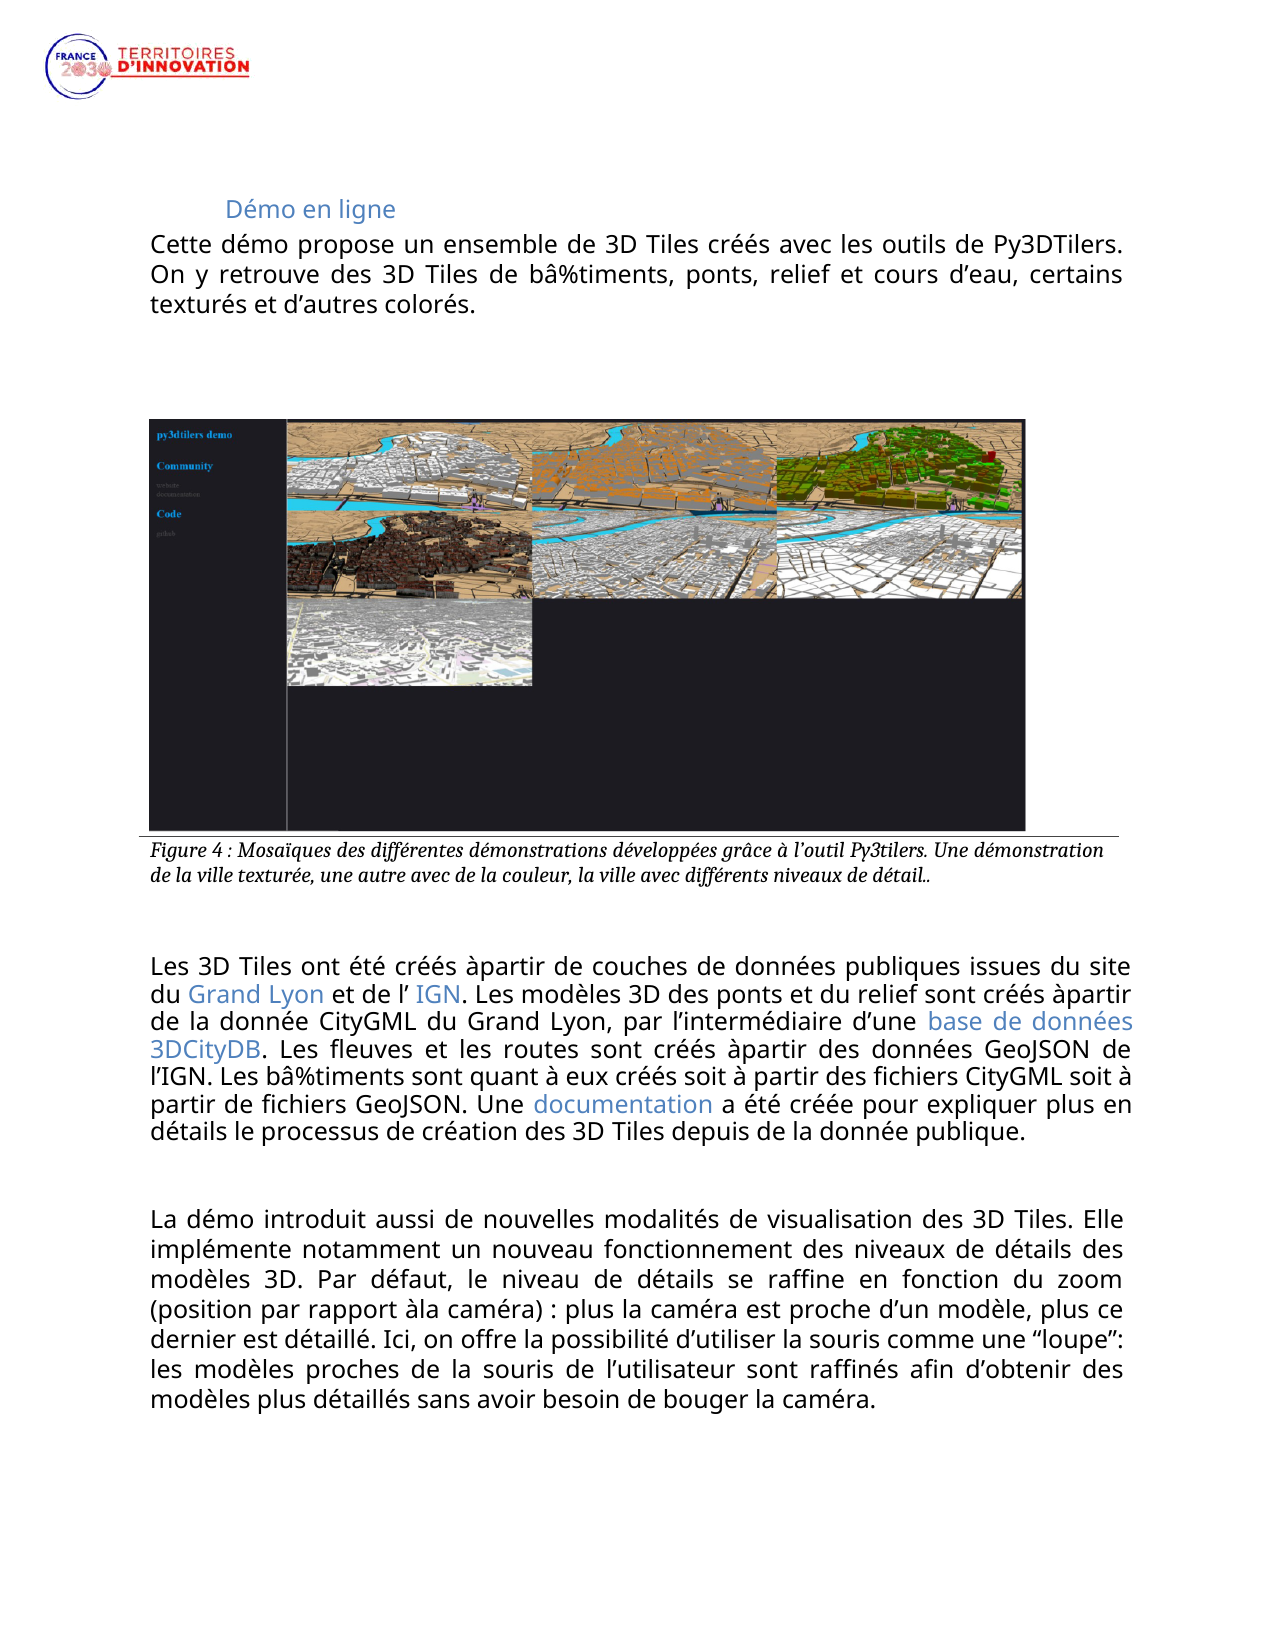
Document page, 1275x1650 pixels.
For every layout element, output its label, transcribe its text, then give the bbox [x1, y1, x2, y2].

text Figure 4 : Mosaïques des différentes démonstrations développées grâce à l’outil Py3tilers. Une démonstration de la ville texturée, une autre avec de la couleur, la ville avec différents niveaux de détail.. [150, 837, 1106, 888]
text Cette démo propose un ensemble de 3D Tiles créés avec les outils de Py3DTilers. On y retrouve des 3D Tiles de bâ%timents, ponts, relief et cours d’eau, certains texturés et d’autres colorés. [150, 230, 1125, 320]
picture [138, 419, 1119, 837]
text La démo introduit aussi de nouvelles modalités de visualisation des 3D Tiles. Elle implémente notamment un nouveau fonctionnement des niveaux de détails des modèles 3D. Par défaut, le niveau de détails se raffine en fonction du zoom (position par rapport àla caméra) : plus la caméra est proche d’un modèle, plus ce dernier est détaillé. Ici, on offre la possibilité d’utiliser la souris comme une “loupe”: les modèles proches de la souris de l’utilisateur sont raffinés afin d’obtenir des modèles plus détaillés sans avoir besoin de bouger la caméra. [150, 1205, 1125, 1415]
text Démo en ligne [225, 195, 1133, 225]
picture [16, 17, 257, 106]
text Les 3D Tiles ont été créés àpartir de couches de données publiques issues du site du Grand Lyon et de l’ IGN. Les modèles 3D des ponts et du relief sont créés àpartir de la donnée CityGML du Grand Lyon, par l’intermédiaire d’une base de données 3DCityDB. Les fleuves et les routes sont créés àpartir des données GeoJSON de l’IGN. Les bâ%timents sont quant à eux créés soit à partir des fichiers CityGML soit à partir de fichiers GeoJSON. Une documentation a été créée pour expliquer plus en détails le processus de création des 3D Tiles depuis de la donnée publique. [150, 953, 1133, 1146]
